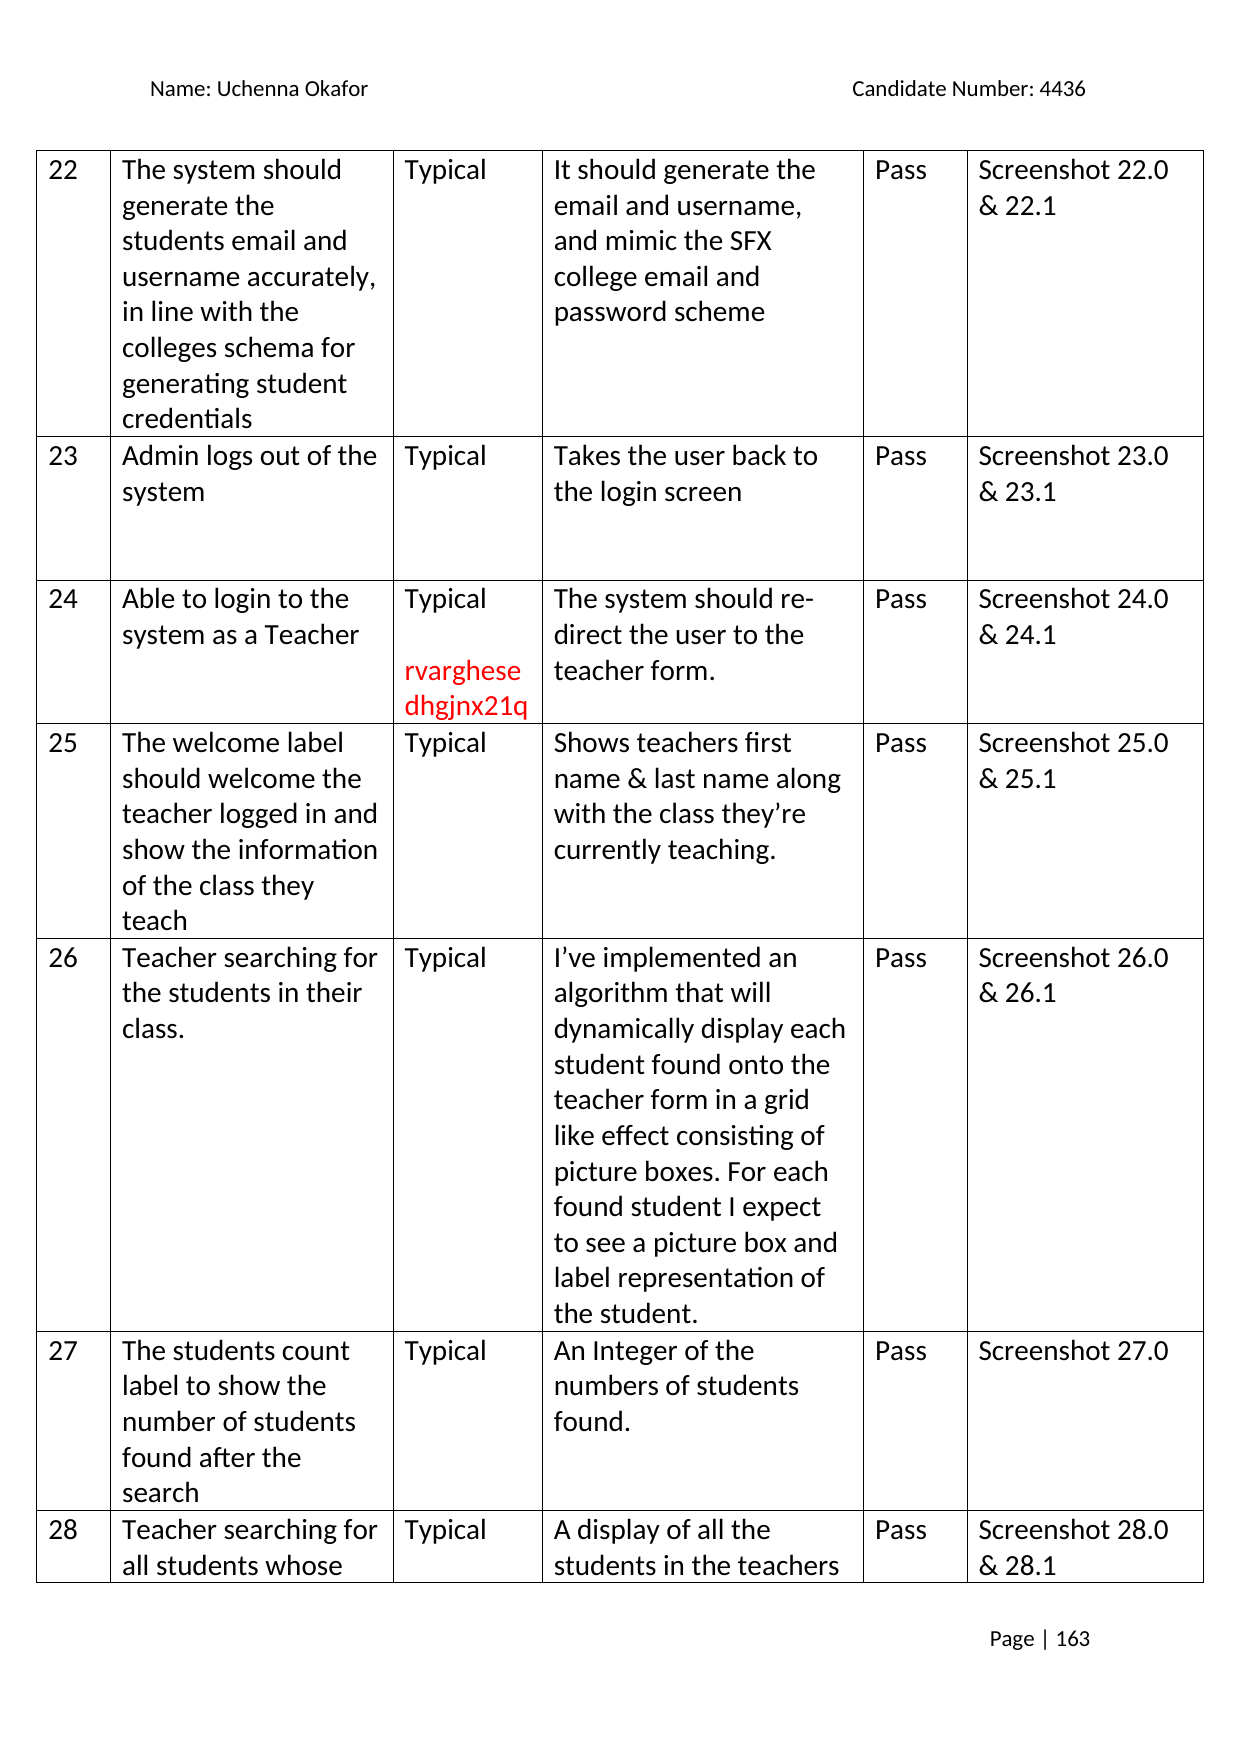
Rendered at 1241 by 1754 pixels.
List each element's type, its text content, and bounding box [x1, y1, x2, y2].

table_cell 23 [37, 437, 110, 579]
table_cell Able to login to the system as a Teacher [111, 581, 393, 723]
table_cell Pass [864, 1332, 967, 1510]
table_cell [543, 1511, 863, 1582]
table_cell Teacher searching for the students in their class. [111, 939, 393, 1331]
table_cell Typical [394, 437, 542, 579]
table_cell 25 [37, 724, 110, 938]
table_cell Screenshot 27.0 [968, 1332, 1203, 1510]
table_cell Takes the user back to the login screen [543, 437, 863, 579]
table_cell Screenshot 24.0 & 24.1 [968, 581, 1203, 723]
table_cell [111, 1511, 393, 1582]
table_cell An Integer of the numbers of students found. [543, 1332, 863, 1510]
table_cell Screenshot 22.0 & 22.1 [968, 151, 1203, 436]
table_cell Pass [864, 724, 967, 938]
table_cell 28 [37, 1511, 110, 1582]
table_cell 26 [37, 939, 110, 1331]
table_cell Typical rvarghese dhgjnx21q [394, 581, 542, 723]
table_cell The system should generate the students email and username accurately, in line with the colleges schema for generating student credentials [111, 151, 393, 436]
table_cell Pass [864, 437, 967, 579]
table_cell Typical [394, 1332, 542, 1510]
table_cell Shows teachers first name & last name along with the class they’re currently teaching. [543, 724, 863, 938]
table_cell Typical o [394, 1511, 542, 1582]
table_cell 24 [37, 581, 110, 723]
table_cell Typical [394, 939, 542, 1331]
table_cell The students count label to show the number of students found after the search [111, 1332, 393, 1510]
table_cell 22 [37, 151, 110, 436]
table_cell It should generate the email and username, and mimic the SFX college email and password scheme [543, 151, 863, 436]
table_cell Screenshot 23.0 & 23.1 [968, 437, 1203, 579]
table_cell 27 [37, 1332, 110, 1510]
table_cell I’ve implemented an algorithm that will dynamically display each student found onto the teacher form in a grid like effect consisting of picture boxes. For each found student I expect to see a picture box and label representation of the student. [543, 939, 863, 1331]
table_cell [968, 1511, 1203, 1582]
table_cell Pass [864, 1511, 967, 1582]
table_cell Pass [864, 151, 967, 436]
table_cell The welcome label should welcome the teacher logged in and show the information of the class they teach [111, 724, 393, 938]
table_cell Screenshot 26.0 & 26.1 [968, 939, 1203, 1331]
table_cell Admin logs out of the system [111, 437, 393, 579]
table_cell Typical [394, 151, 542, 436]
table_cell The system should re-direct the user to the teacher form. [543, 581, 863, 723]
table_cell Typical [394, 724, 542, 938]
table_cell Screenshot 25.0 & 25.1 [968, 724, 1203, 938]
table_cell Pass [864, 581, 967, 723]
table_cell Pass [864, 939, 967, 1331]
